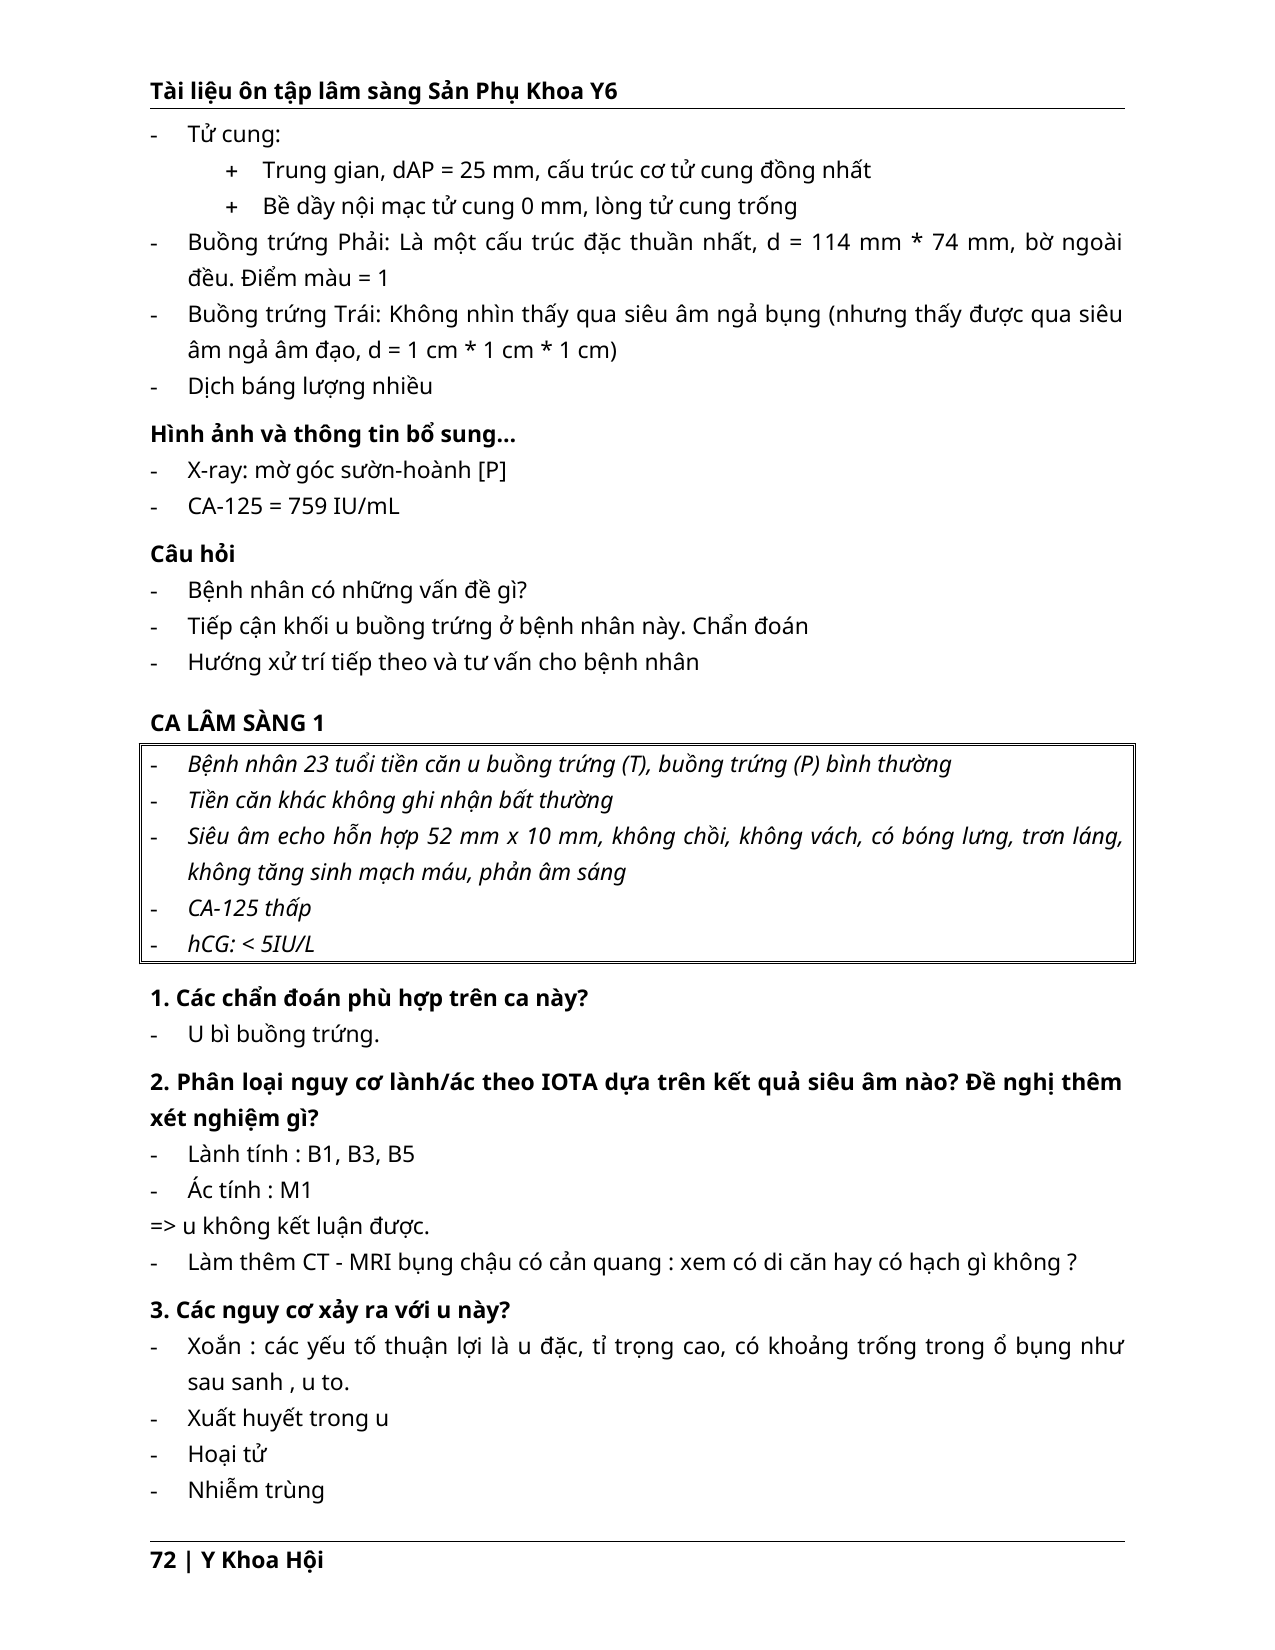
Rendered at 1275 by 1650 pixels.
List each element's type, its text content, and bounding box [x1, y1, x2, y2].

text Làm thêm CT - MRI bụng chậu có cản quang : xem có di căn hay có hạch gì không ? [150, 1246, 1125, 1277]
subtitle 3. Các nguy cơ xảy ra với u này? [150, 1294, 1125, 1325]
text Lành tính : B1, B3, B5 [150, 1138, 1125, 1169]
text Buồng trứng Trái: Không nhìn thấy qua siêu âm ngả bụng (nhưng thấy được qua siêu âm ngả âm đạo, d = 1 cm * 1 cm * 1 cm) [150, 298, 1125, 365]
subtitle Câu hỏi [150, 538, 1125, 570]
text X-ray: mờ góc sườn-hoành [P] [150, 454, 1125, 485]
text Tiếp cận khối u buồng trứng ở bệnh nhân này. Chẩn đoán [150, 610, 1125, 642]
text Tử cung: [150, 118, 1125, 149]
text Trung gian, dAP = 25 mm, cấu trúc cơ tử cung đồng nhất [225, 154, 1125, 185]
list => u không kết luận được. [150, 1210, 1125, 1241]
subtitle Hình ảnh và thông tin bổ sung… [150, 418, 1125, 449]
text Xoắn : các yếu tố thuận lợi là u đặc, tỉ trọng cao, có khoảng trống trong ổ bụng như sau sanh , u to. [150, 1330, 1125, 1397]
text Bề dầy nội mạc tử cung 0 mm, lòng tử cung trống [225, 190, 1125, 221]
text Siêu âm echo hỗn hợp 52 mm x 10 mm, không chồi, không vách, có bóng lưng, trơn láng, không tăng sinh mạch máu, phản âm sáng [142, 815, 1133, 887]
text Ác tính : M1 [150, 1174, 1125, 1205]
text hCG: < 5IU/L [142, 923, 1133, 961]
text Tiền căn khác không ghi nhận bất thường [142, 779, 1133, 815]
text Hoại tử [150, 1438, 1125, 1469]
text Bệnh nhân có những vấn đề gì? [150, 574, 1125, 606]
text Xuất huyết trong u [150, 1402, 1125, 1433]
text CA-125 = 759 IU/mL [150, 490, 1125, 521]
subtitle 2. Phân loại nguy cơ lành/ác theo IOTA dựa trên kết quả siêu âm nào? Đề nghị thêm xét nghiệm gì? [150, 1066, 1125, 1133]
text Hướng xử trí tiếp theo và tư vấn cho bệnh nhân [150, 646, 1125, 677]
subtitle 1. Các chẩn đoán phù hợp trên ca này? [150, 982, 1125, 1013]
text Buồng trứng Phải: Là một cấu trúc đặc thuần nhất, d = 114 mm * 74 mm, bờ ngoài đều. Điểm màu = 1 [150, 226, 1125, 293]
text CA-125 thấp [142, 887, 1133, 923]
text Bệnh nhân 23 tuổi tiền căn u buồng trứng (T), buồng trứng (P) bình thường [142, 746, 1133, 779]
text Dịch báng lượng nhiều [150, 370, 1125, 401]
text Nhiễm trùng [150, 1474, 1125, 1505]
text U bì buồng trứng. [150, 1018, 1125, 1049]
subtitle Ca lâm sàng 1 [150, 707, 1125, 738]
